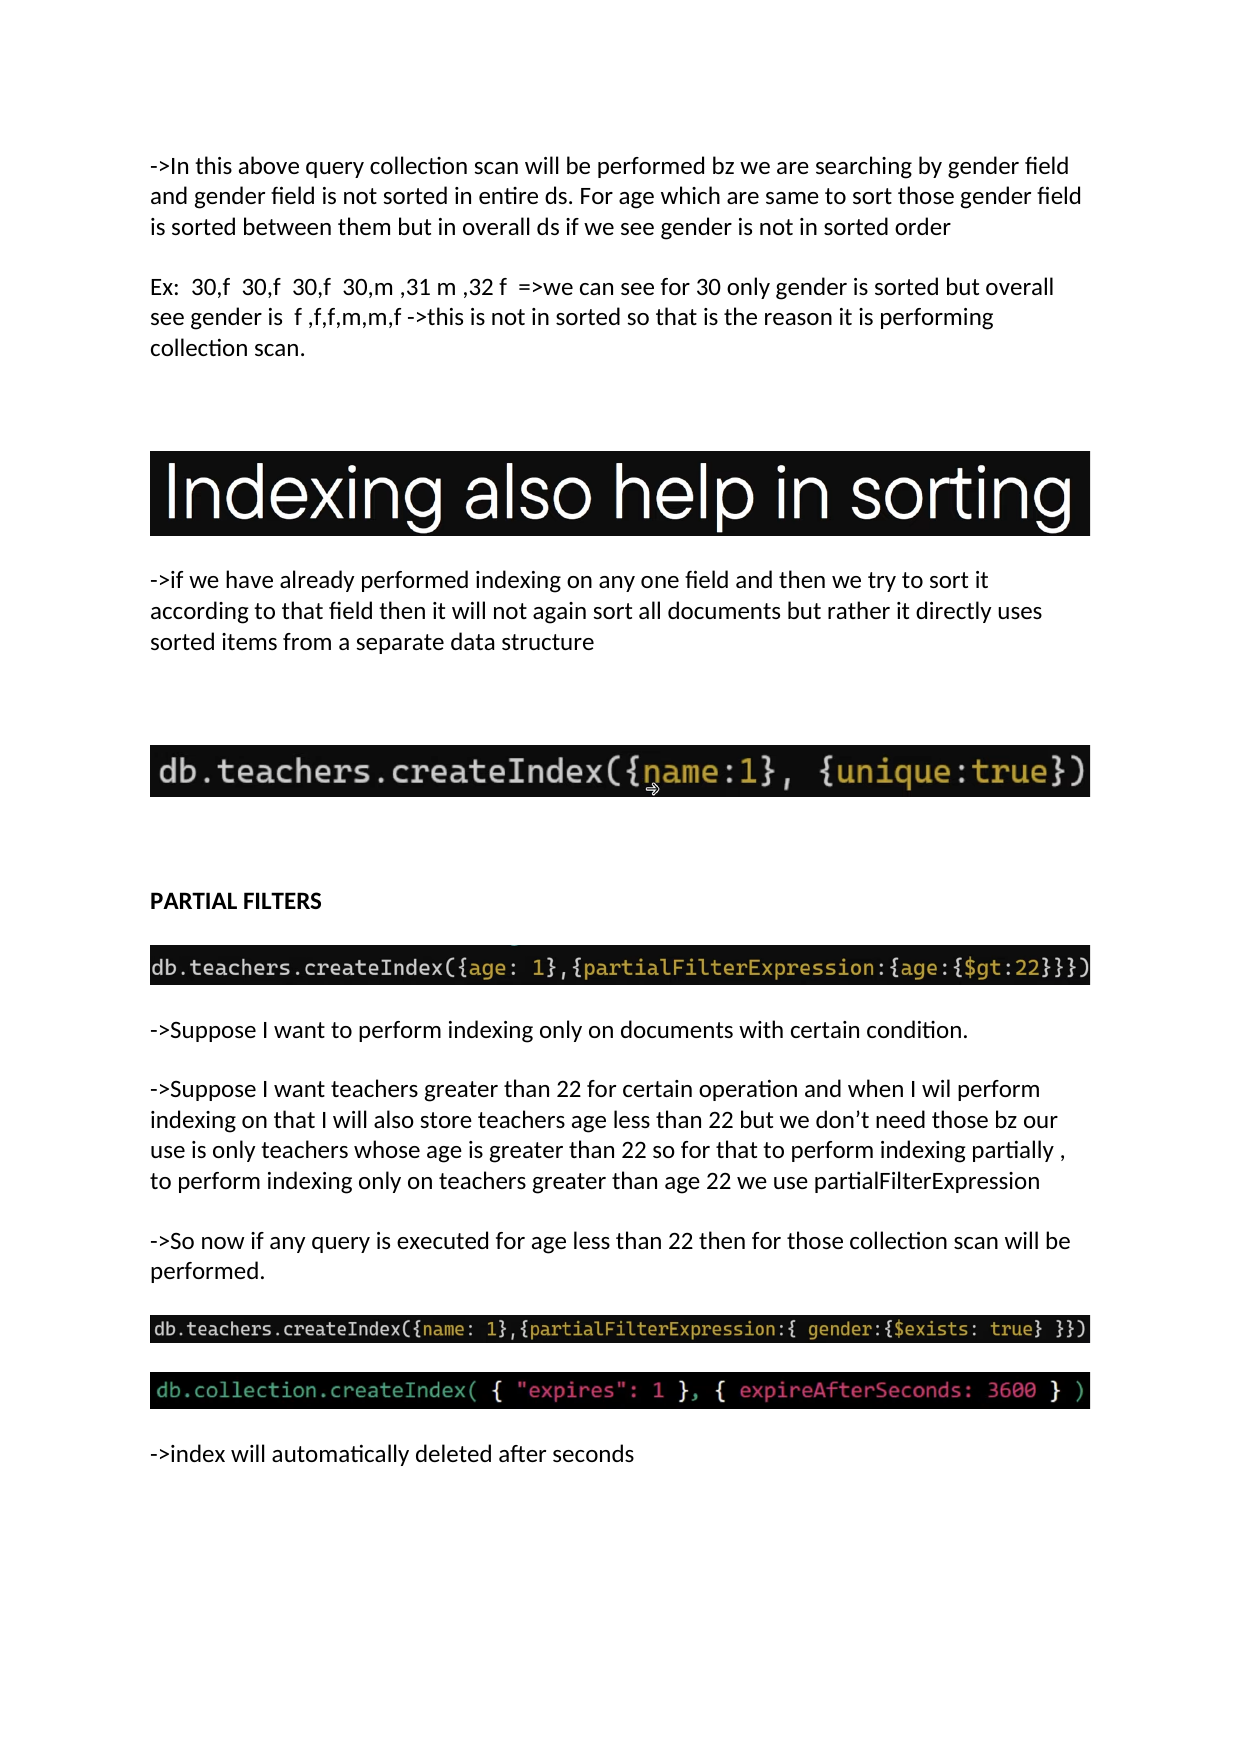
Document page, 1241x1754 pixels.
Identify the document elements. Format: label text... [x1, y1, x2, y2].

text ->So now if any query is executed for age less than 22 then for those collection scan will be performed. [150, 1225, 1090, 1286]
picture [150, 745, 1091, 797]
text PARTIAL FILTERS [150, 885, 1090, 916]
picture [150, 1315, 1091, 1343]
text ->if we have already performed indexing on any one field and then we try to sort it according to that field then it will not again sort all documents but rather it directly uses sorted items from a separate data structure [150, 564, 1090, 656]
text ->Suppose I want to perform indexing only on documents with certain condition. [150, 1014, 1090, 1044]
text Ex: 30,f 30,f 30,f 30,m ,31 m ,32 f =>we can see for 30 only gender is sorted but overall see gender is f ,f,f,m,m,f ->this is not in sorted so that is the reason it is performing collection scan. [150, 271, 1090, 362]
text ->Suppose I want teachers greater than 22 for certain operation and when I wil perform indexing on that I will also store teachers age less than 22 but we don’t need those bz our use is only teachers whose age is greater than 22 so for that to perform indexing partially , to perform indexing only on teachers greater than age 22 we use partialFilterExpression [150, 1073, 1090, 1196]
text ->index will automatically deleted after seconds [150, 1438, 1090, 1468]
picture [150, 451, 1091, 536]
picture [150, 1372, 1091, 1409]
text ->In this above query collection scan will be performed bz we are searching by gender field and gender field is not sorted in entire ds. For age which are same to sort those gender field is sorted between them but in overall ds if we see gender is not in sorted order [150, 150, 1090, 242]
picture [150, 945, 1091, 985]
